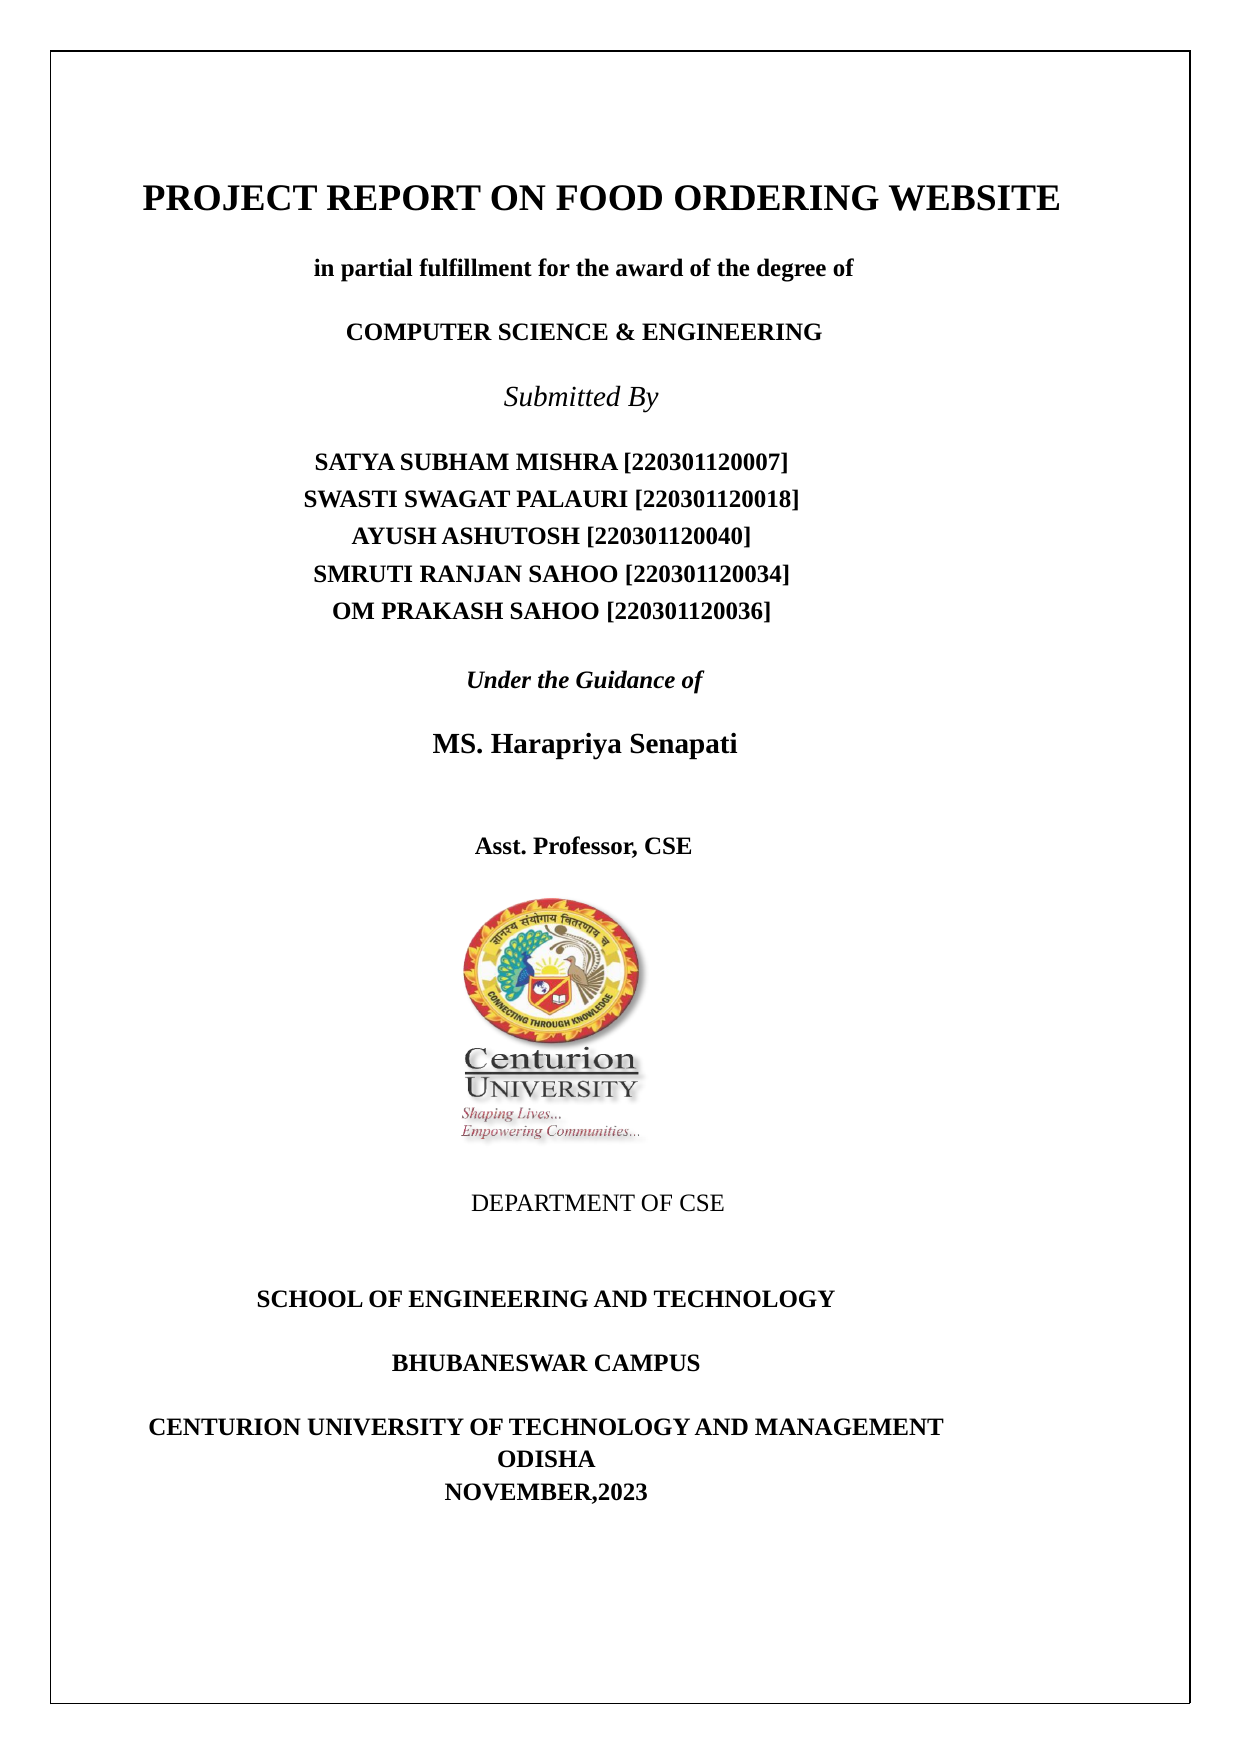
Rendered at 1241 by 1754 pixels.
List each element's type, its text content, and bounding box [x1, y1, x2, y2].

text MS. Harapriya Senapati [141, 726, 1128, 759]
text CENTURION UNIVERSITY OF TECHNOLOGY AND MANAGEMENT [112, 1412, 980, 1441]
text SATYA SUBHAM MISHRA [220301120007] [112, 447, 991, 475]
text AYUSH ASHUTOSH [220301120040] [112, 521, 991, 550]
text SCHOOL OF ENGINEERING AND TECHNOLOGY [112, 1284, 980, 1313]
text BHUBANESWAR CAMPUS [112, 1348, 980, 1377]
text SWASTI SWAGAT PALAURI [220301120018] [112, 484, 991, 513]
text COMPUTER SCIENCE & ENGINEERING [346, 317, 1100, 346]
text in partial fulfillment for the award of the degree of [313, 253, 1100, 282]
text Under the Guidance of [466, 665, 1128, 693]
text Submitted By [504, 379, 1071, 413]
text PROJECT REPORT ON FOOD ORDERING WEBSITE [112, 175, 1091, 218]
text OM PRAKASH SAHOO [220301120036] [112, 596, 991, 625]
picture [457, 894, 655, 1151]
text Asst. Professor, CSE [137, 831, 1128, 859]
text SMRUTI RANJAN SAHOO [220301120034] [112, 559, 991, 588]
text DEPARTMENT OF CSE [112, 1188, 980, 1217]
text NOVEMBER,2023 [112, 1477, 980, 1505]
text ODISHA [112, 1444, 980, 1473]
